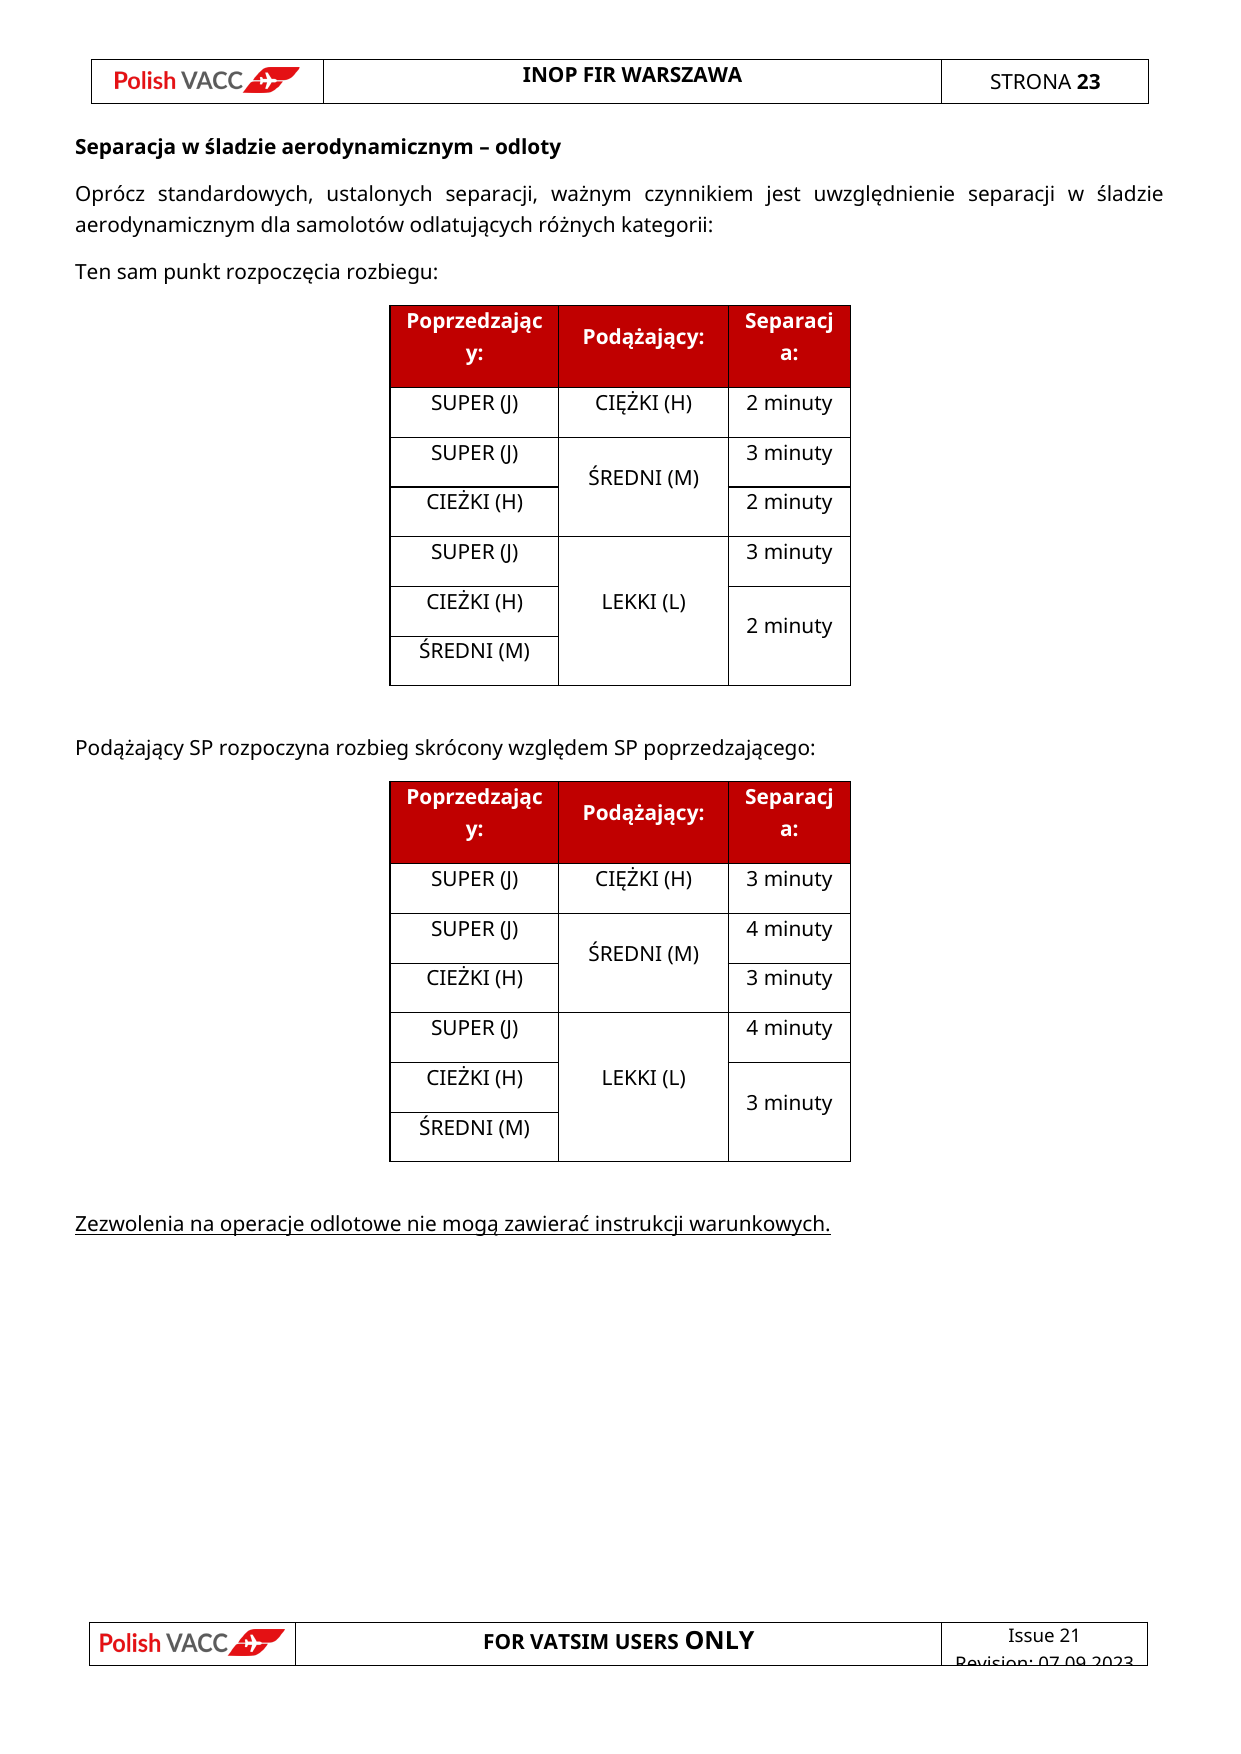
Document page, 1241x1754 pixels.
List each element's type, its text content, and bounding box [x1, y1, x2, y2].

text Ten sam punkt rozpoczęcia rozbiegu: [75, 257, 1165, 286]
table_header Separacja: [729, 306, 850, 387]
table_cell ŚREDNI (M) [559, 438, 728, 536]
table_cell 2 minuty [729, 488, 850, 536]
table_cell CIEŻKI (H) [391, 587, 558, 636]
table_header Poprzedzający: [391, 306, 558, 387]
table_header Poprzedzający: [391, 782, 558, 863]
text Zezwolenia na operacje odlotowe nie mogą zawierać instrukcji warunkowych. [75, 1209, 1165, 1238]
text Separacja w śladzie aerodynamicznym – odloty [75, 132, 1165, 161]
table_cell 2 minuty [729, 587, 850, 685]
table_header Podążający: [559, 782, 728, 863]
table_cell CIĘŻKI (H) [559, 864, 728, 913]
table_cell ŚREDNI (M) [559, 914, 728, 1012]
picture [100, 1629, 285, 1656]
table_cell SUPER (J) [391, 388, 558, 437]
table_cell ŚREDNI (M) [391, 637, 558, 685]
table_cell SUPER (J) [391, 914, 558, 962]
text Podążający SP rozpoczyna rozbieg skrócony względem SP poprzedzającego: [75, 733, 1165, 762]
table_cell ŚREDNI (M) [391, 1113, 558, 1161]
table_header Podążający: [559, 306, 728, 387]
table_cell LEKKI (L) [559, 1013, 728, 1161]
table_cell CIEŻKI (H) [391, 488, 558, 536]
table_cell 3 minuty [729, 537, 850, 586]
picture [115, 67, 300, 93]
table_cell CIĘŻKI (H) [559, 388, 728, 437]
table_cell 3 minuty [729, 964, 850, 1012]
table_header Separacja: [729, 782, 850, 863]
table_cell 3 minuty [729, 438, 850, 486]
table_cell SUPER (J) [391, 1013, 558, 1062]
table_cell CIEŻKI (H) [391, 964, 558, 1012]
table_cell SUPER (J) [391, 438, 558, 486]
table_cell CIEŻKI (H) [391, 1063, 558, 1112]
table_cell 4 minuty [729, 914, 850, 962]
table_cell 3 minuty [729, 864, 850, 913]
table_cell 4 minuty [729, 1013, 850, 1062]
table_cell LEKKI (L) [559, 537, 728, 685]
table_cell SUPER (J) [391, 864, 558, 913]
table_cell SUPER (J) [391, 537, 558, 586]
text Oprócz standardowych, ustalonych separacji, ważnym czynnikiem jest uwzględnienie separacji w śladzie aerodynamicznym dla samolotów odlatujących różnych kategorii: [75, 179, 1165, 239]
table_cell 3 minuty [729, 1063, 850, 1161]
table_cell 2 minuty [729, 388, 850, 437]
